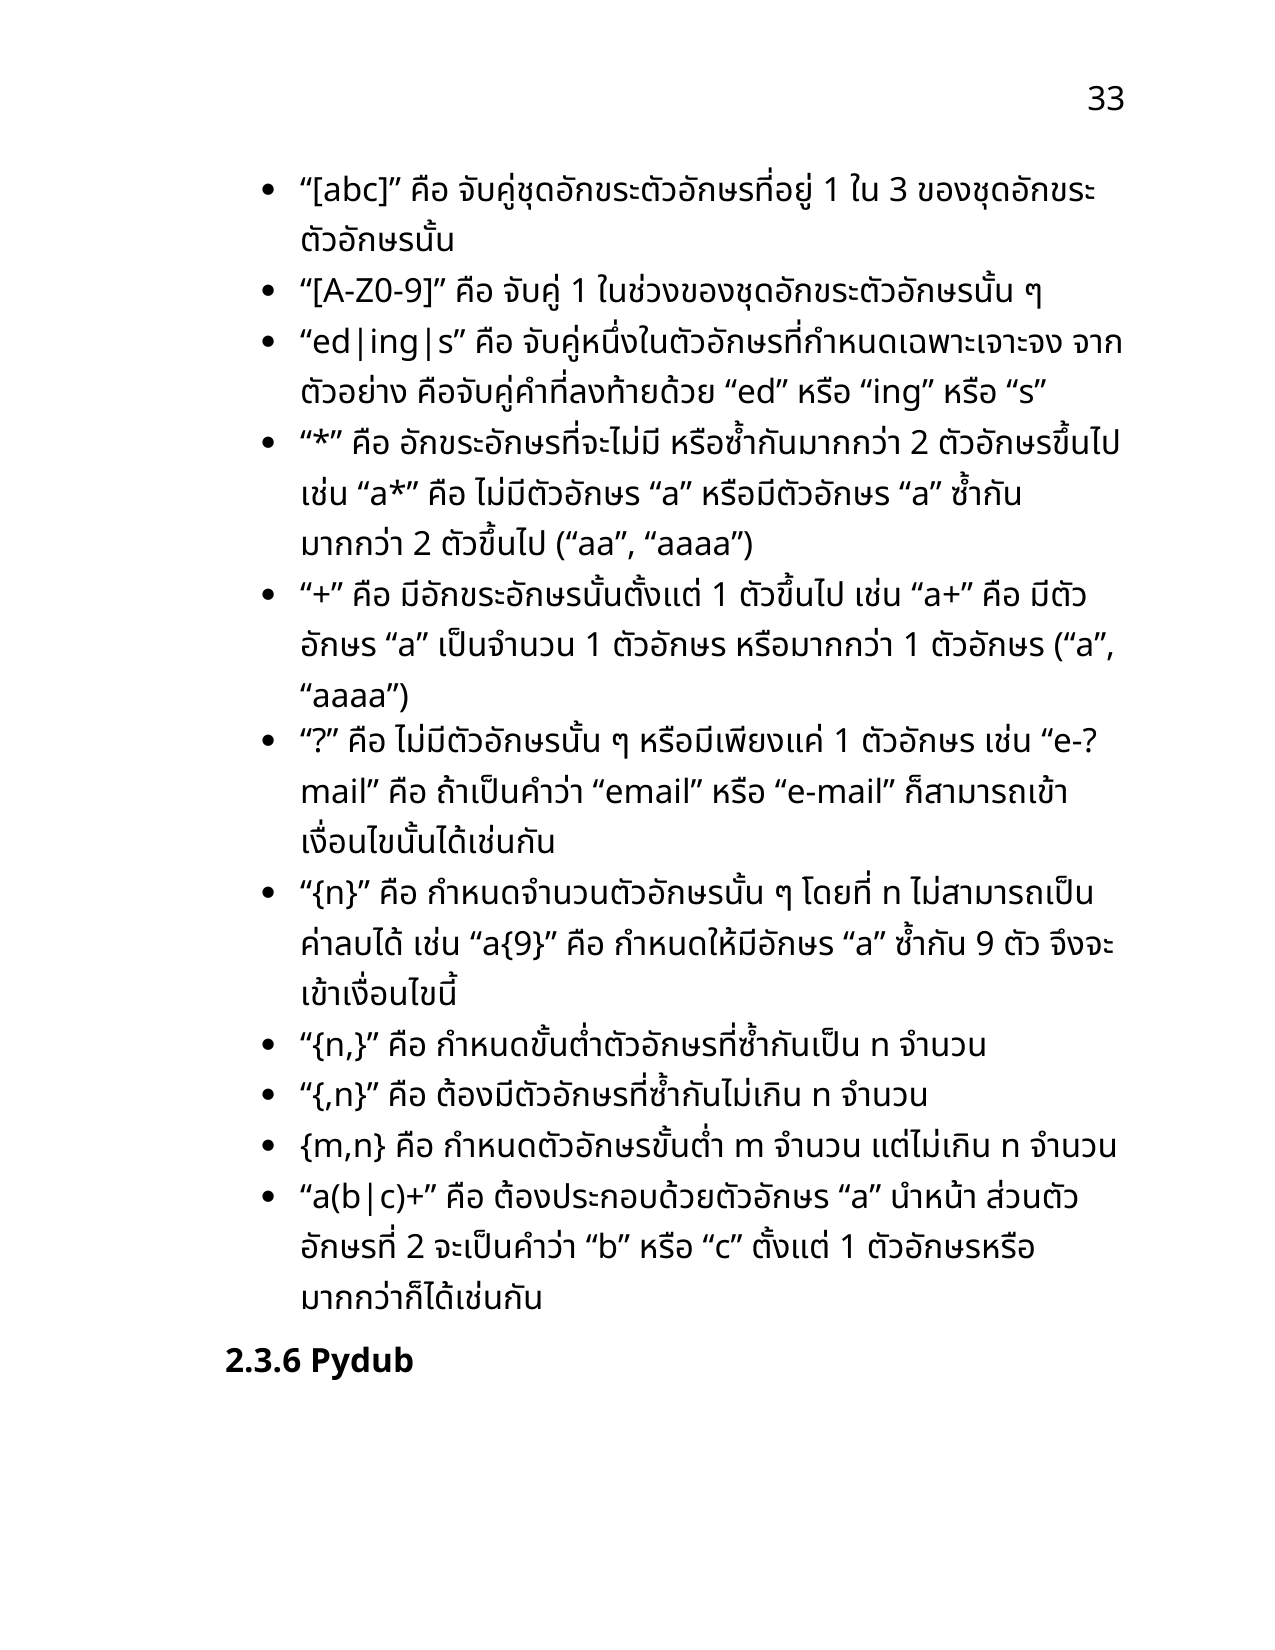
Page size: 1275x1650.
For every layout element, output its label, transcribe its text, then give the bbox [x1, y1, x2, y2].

list “a(b|c)+” คือ ต้องประกอบด้วยตัวอักษร “a” นำหน้า ส่วนตัวอักษรที่ 2 จะเป็นคำว่า “b” หรือ “c” ตั้งแต่ 1 ตัวอักษรหรือมากกว่าก็ได้เช่นกัน [262, 1172, 1125, 1324]
list “[abc]” คือ จับคู่ชุดอักขระตัวอักษรที่อยู่ 1 ใน 3 ของชุดอักขระตัวอักษรนั้น [262, 166, 1125, 267]
list “+” คือ มีอักขระอักษรนั้นตั้งแต่ 1 ตัวขึ้นไป เช่น “a+” คือ มีตัวอักษร “a” เป็นจำนวน 1 ตัวอักษร หรือมากกว่า 1 ตัวอักษร (“a”, “aaaa”) [262, 571, 1125, 717]
list “*” คือ อักขระอักษรที่จะไม่มี หรือซ้ำกันมากกว่า 2 ตัวอักษรขึ้นไป เช่น “a*” คือ ไม่มีตัวอักษร “a” หรือมีตัวอักษร “a” ซ้ำกันมากกว่า 2 ตัวขึ้นไป (“aa”, “aaaa”) [262, 419, 1125, 571]
list “{n}” คือ กำหนดจำนวนตัวอักษรนั้น ๆ โดยที่ n ไม่สามารถเป็นค่าลบได้ เช่น “a{9}” คือ กำหนดให้มีอักษร “a” ซ้ำกัน 9 ตัว จึงจะเข้าเงื่อนไขนี้ [262, 869, 1125, 1021]
list “{,n}” คือ ต้องมีตัวอักษรที่ซ้ำกันไม่เกิน n จำนวน [262, 1071, 1125, 1122]
list “?” คือ ไม่มีตัวอักษรนั้น ๆ หรือมีเพียงแค่ 1 ตัวอักษร เช่น “e-?mail” คือ ถ้าเป็นคำว่า “email” หรือ “e-mail” ก็สามารถเข้าเงื่อนไขนั้นได้เช่นกัน [262, 717, 1125, 869]
list “ed|ing|s” คือ จับคู่หนึ่งในตัวอักษรที่กำหนดเฉพาะเจาะจง จากตัวอย่าง คือจับคู่คำที่ลงท้ายด้วย “ed” หรือ “ing” หรือ “s” [262, 317, 1125, 419]
subtitle Pydub [225, 1337, 1125, 1382]
list “{n,}” คือ กำหนดขั้นต่ำตัวอักษรที่ซ้ำกันเป็น n จำนวน [262, 1021, 1125, 1071]
list “[A-Z0-9]” คือ จับคู่ 1 ในช่วงของชุดอักขระตัวอักษรนั้น ๆ [262, 267, 1125, 317]
list {m,n} คือ กำหนดตัวอักษรขั้นต่ำ m จำนวน แต่ไม่เกิน n จำนวน [262, 1122, 1125, 1172]
